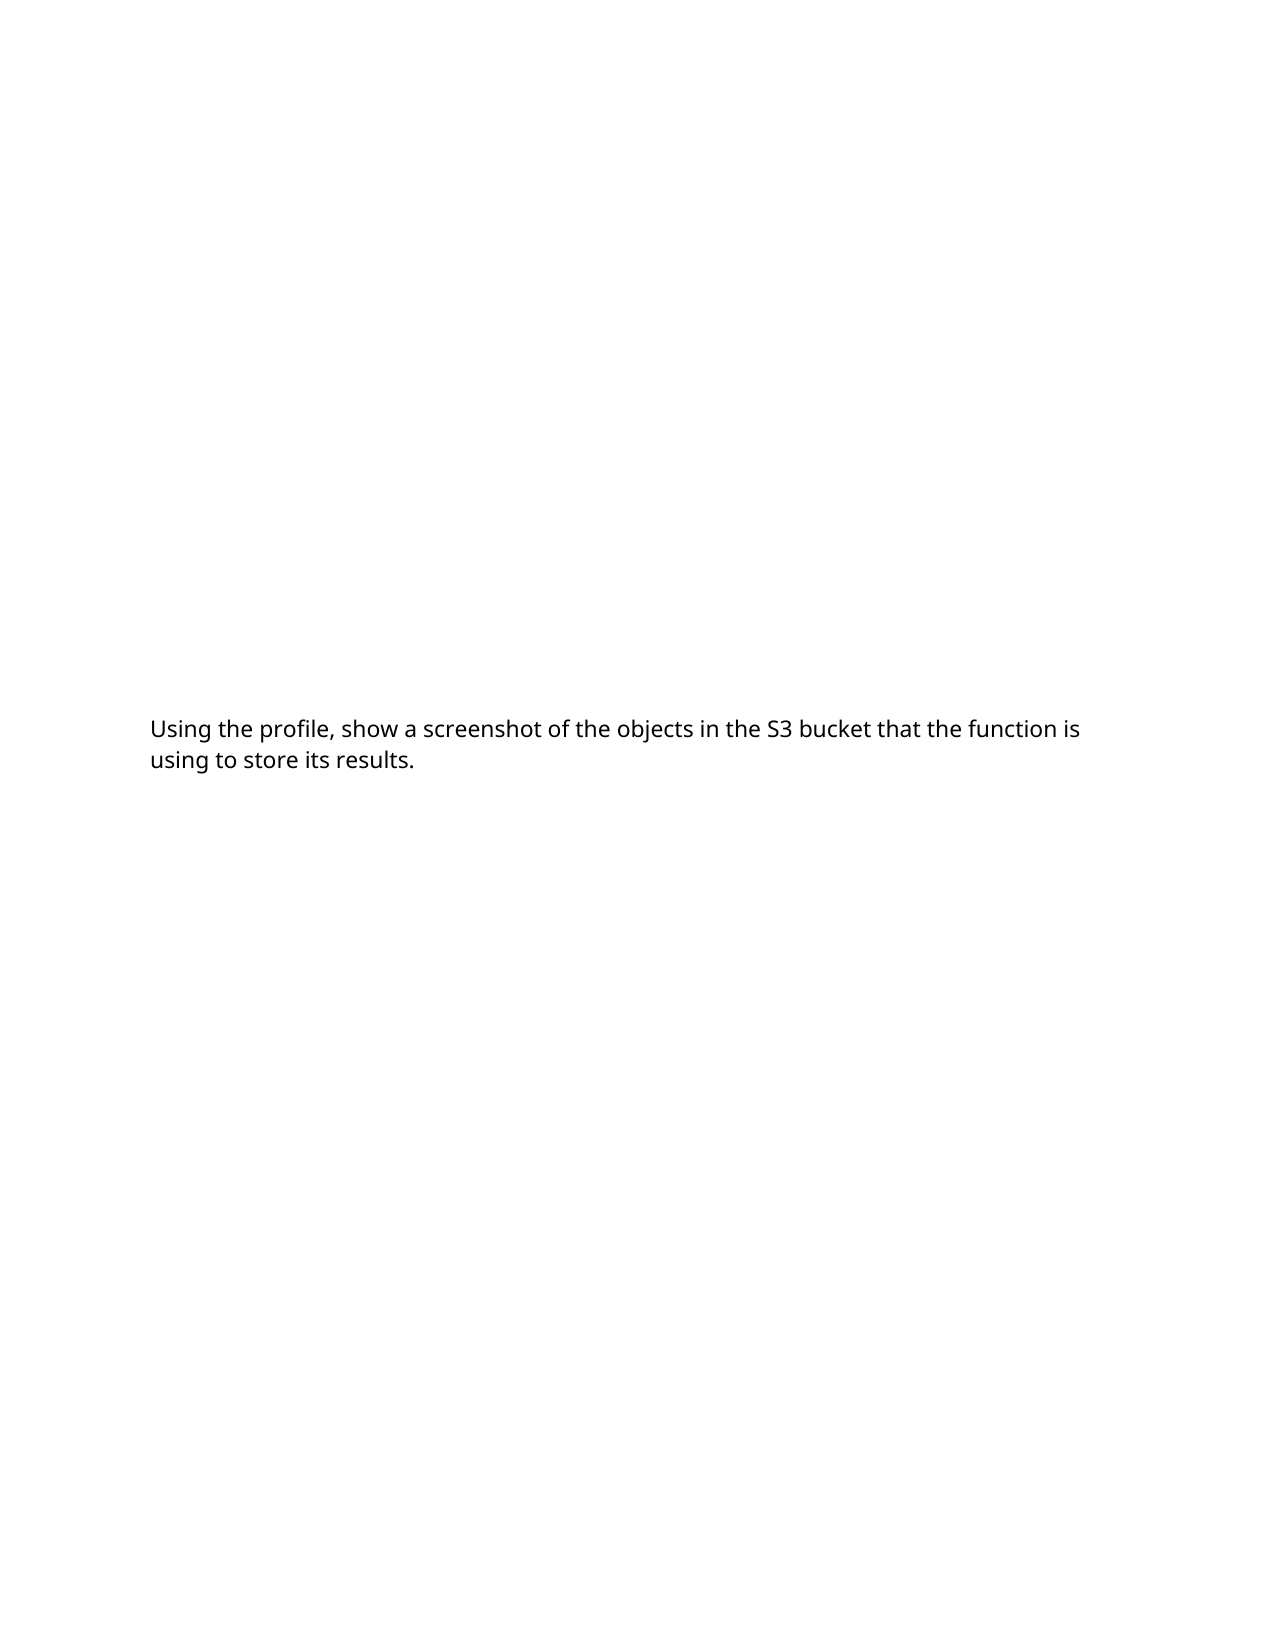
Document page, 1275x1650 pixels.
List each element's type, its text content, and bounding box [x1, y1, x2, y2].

text Using the profile, show a screenshot of the objects in the S3 bucket that the function is using to store its results. [150, 712, 1125, 775]
